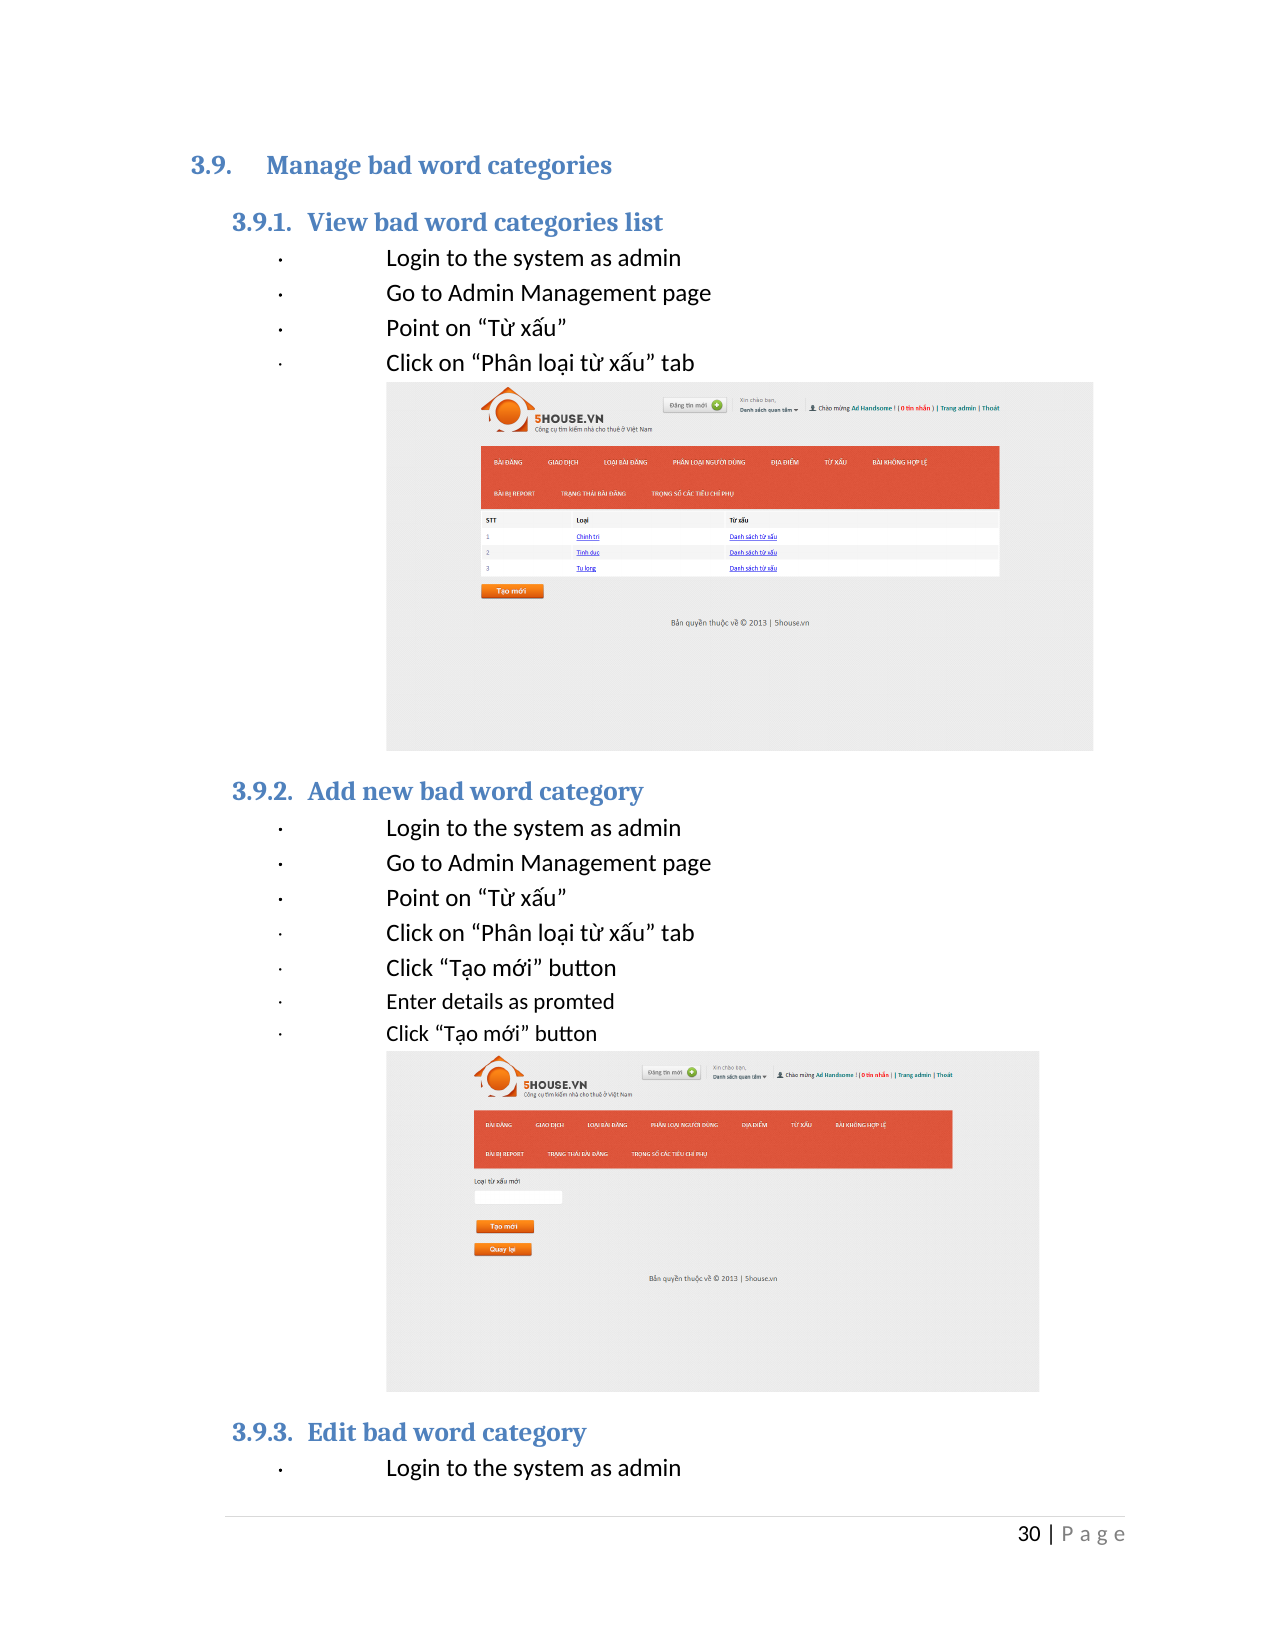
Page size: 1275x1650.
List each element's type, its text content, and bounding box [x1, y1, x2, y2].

list Click “Tạo mới” button [274, 952, 1125, 982]
subtitle Add new bad word category [232, 776, 1125, 807]
list Go to Admin Management page [274, 277, 1125, 308]
list Login to the system as admin [274, 242, 1125, 273]
subtitle View bad word categories list [232, 207, 1125, 238]
list Click on “Phân loại từ xấu” tab [274, 347, 1125, 378]
subtitle Edit bad word category [232, 1417, 1125, 1448]
list Go to Admin Management page [274, 847, 1125, 877]
list Login to the system as admin [274, 1452, 1125, 1483]
picture [386, 1051, 1040, 1392]
list Click “Tạo mới” button [274, 1019, 1125, 1047]
subtitle Manage bad word categories [191, 150, 1125, 181]
list Point on “Từ xấu” [274, 882, 1125, 912]
list Click on “Phân loại từ xấu” tab [274, 917, 1125, 947]
picture [386, 382, 1094, 751]
list Login to the system as admin [274, 812, 1125, 842]
list Point on “Từ xấu” [274, 312, 1125, 343]
list Enter details as promted [274, 987, 1125, 1015]
